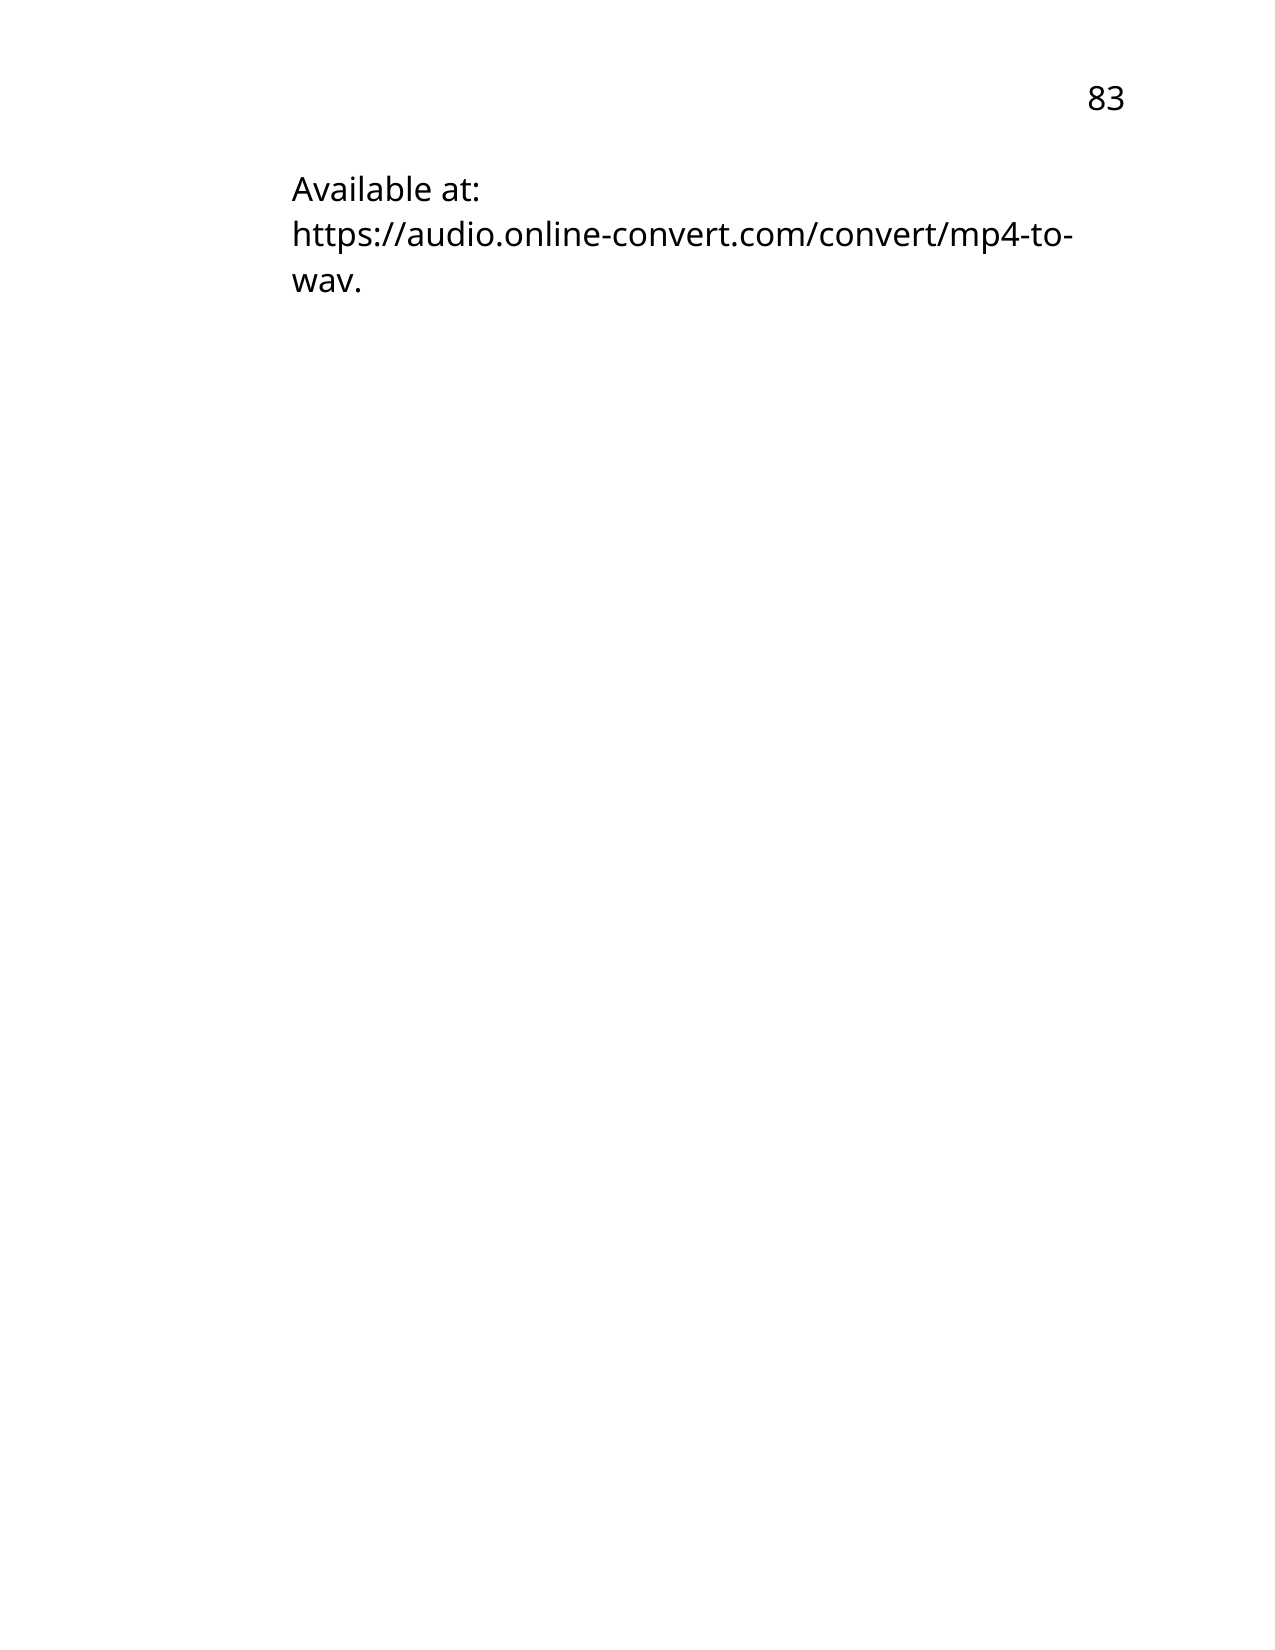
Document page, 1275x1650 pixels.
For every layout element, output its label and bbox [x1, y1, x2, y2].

text [225, 166, 1125, 302]
